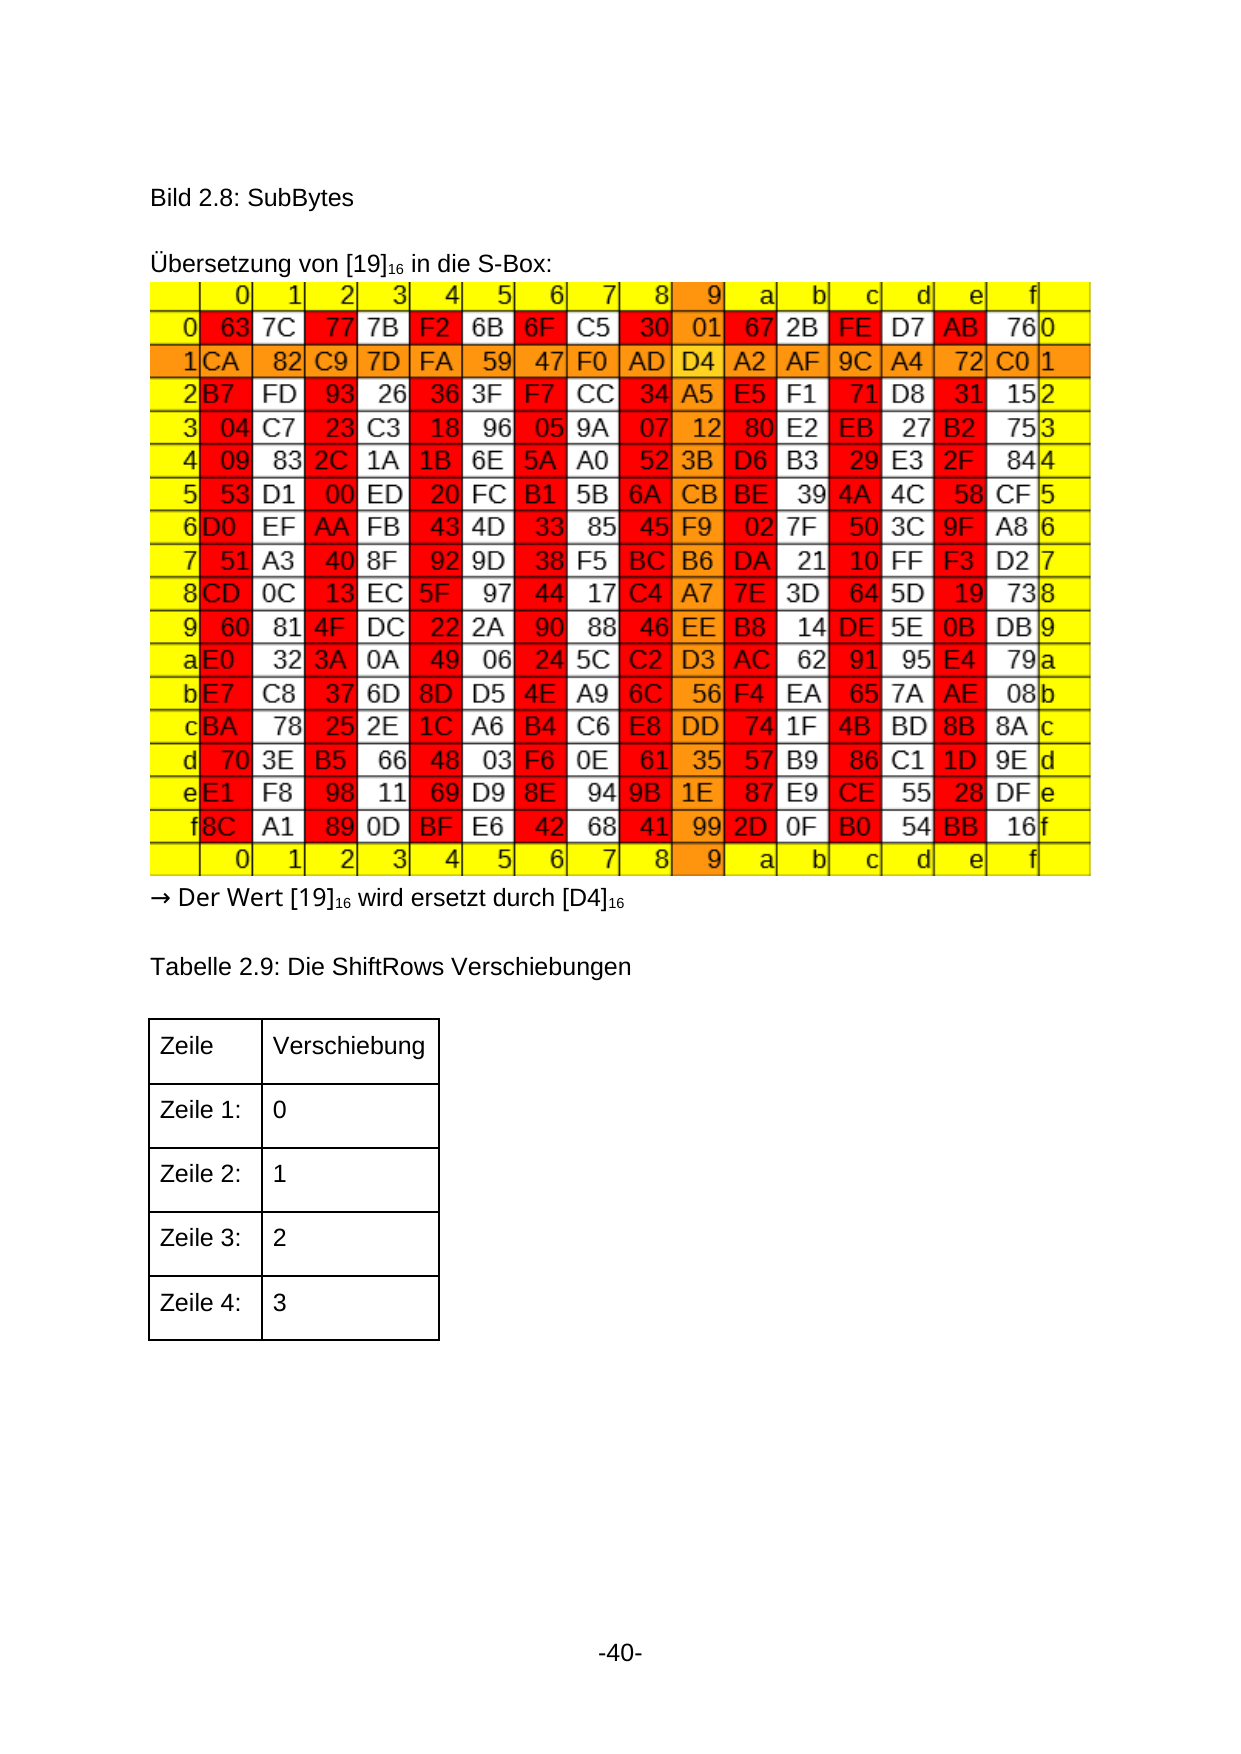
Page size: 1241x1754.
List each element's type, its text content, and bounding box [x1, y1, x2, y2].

table_header Zeile [150, 1020, 261, 1082]
table_cell 3 [263, 1277, 438, 1339]
table_cell Zeile 1: [150, 1085, 261, 1147]
table_cell 0 [263, 1085, 438, 1147]
table_cell 1 [263, 1149, 438, 1211]
table_header Verschiebung [263, 1020, 438, 1082]
table_cell Zeile 2: [150, 1149, 261, 1211]
text → Der Wert [19]16 wird ersetzt durch [D4]16 [150, 880, 1090, 914]
table_cell 2 [263, 1213, 438, 1275]
text Bild 2.8: SubBytes [150, 183, 1090, 212]
picture [150, 282, 1091, 876]
table_cell Zeile 4: [150, 1277, 261, 1339]
text Tabelle 2.9: Die ShiftRows Verschiebungen [150, 952, 1090, 981]
table_cell Zeile 3: [150, 1213, 261, 1275]
text Übersetzung von [19]16 in die S-Box: [150, 249, 1090, 278]
